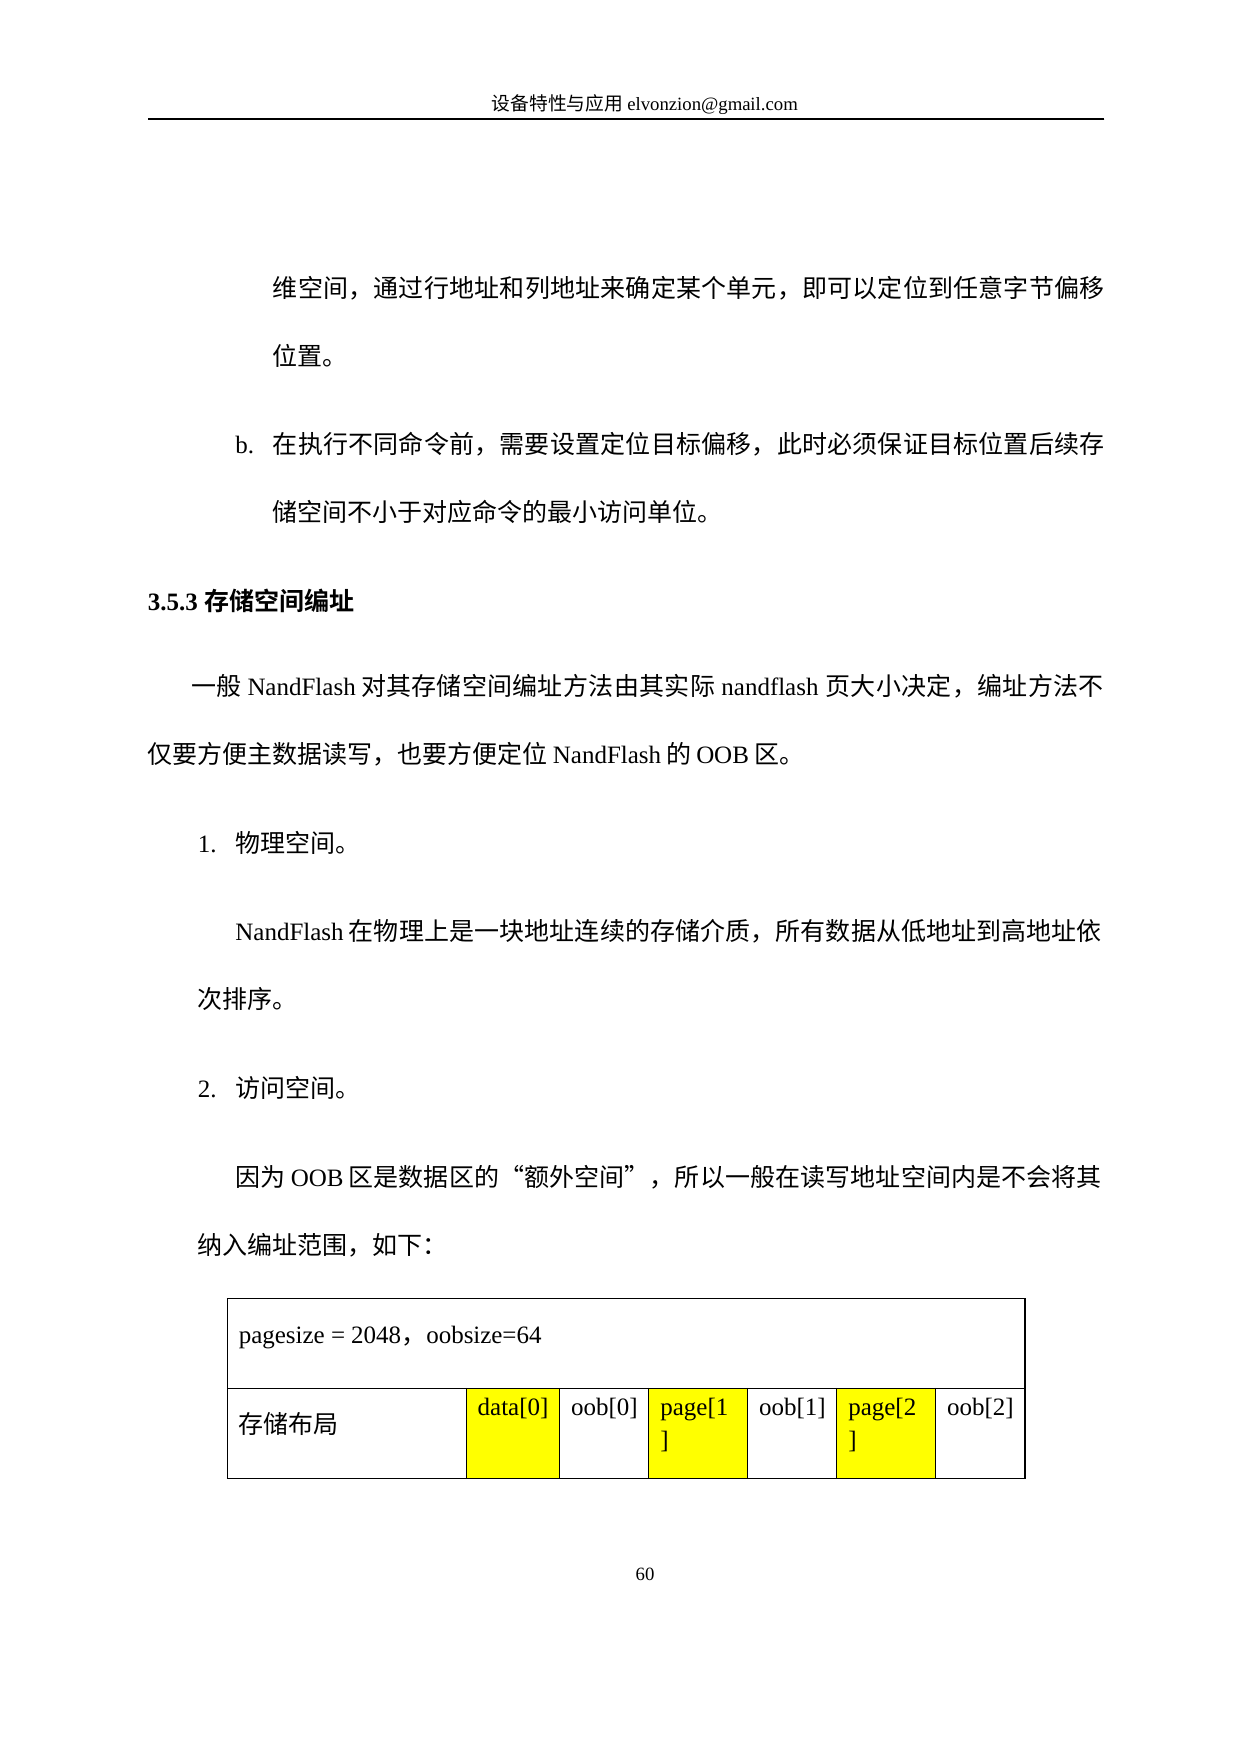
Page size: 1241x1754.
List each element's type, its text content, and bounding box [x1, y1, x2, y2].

subtitle 存储空间编址 [148, 566, 1104, 634]
text NandFlash在物理上是一块地址连续的存储介质，所有数据从低地址到高地址依次排序。 [198, 896, 1104, 1032]
list 访问空间。 [198, 1053, 1104, 1121]
table_cell oob[2] [936, 1389, 1024, 1478]
table_cell oob[0] [560, 1389, 648, 1478]
text 因为OOB区是数据区的“额外空间”，所以一般在读写地址空间内是不会将其纳入编址范围，如下： [198, 1141, 1104, 1277]
table_cell page[1] [649, 1389, 747, 1478]
table_cell oob[1] [748, 1389, 836, 1478]
table_cell 存储布局 [228, 1389, 466, 1478]
table_cell data[0] [467, 1389, 559, 1478]
table_cell page[2] [837, 1389, 935, 1478]
list 在执行不同命令前，需要设置定位目标偏移，此时必须保证目标位置后续存储空间不小于对应命令的最小访问单位。 [235, 409, 1104, 545]
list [235, 252, 1104, 388]
table_header pagesize = 2048，oobsize=64 [228, 1299, 1024, 1388]
list 物理空间。 [198, 807, 1104, 875]
text 一般NandFlash对其存储空间编址方法由其实际nandflash 页大小决定，编址方法不仅要方便主数据读写，也要方便定位NandFlash的OOB区。 [148, 651, 1104, 786]
